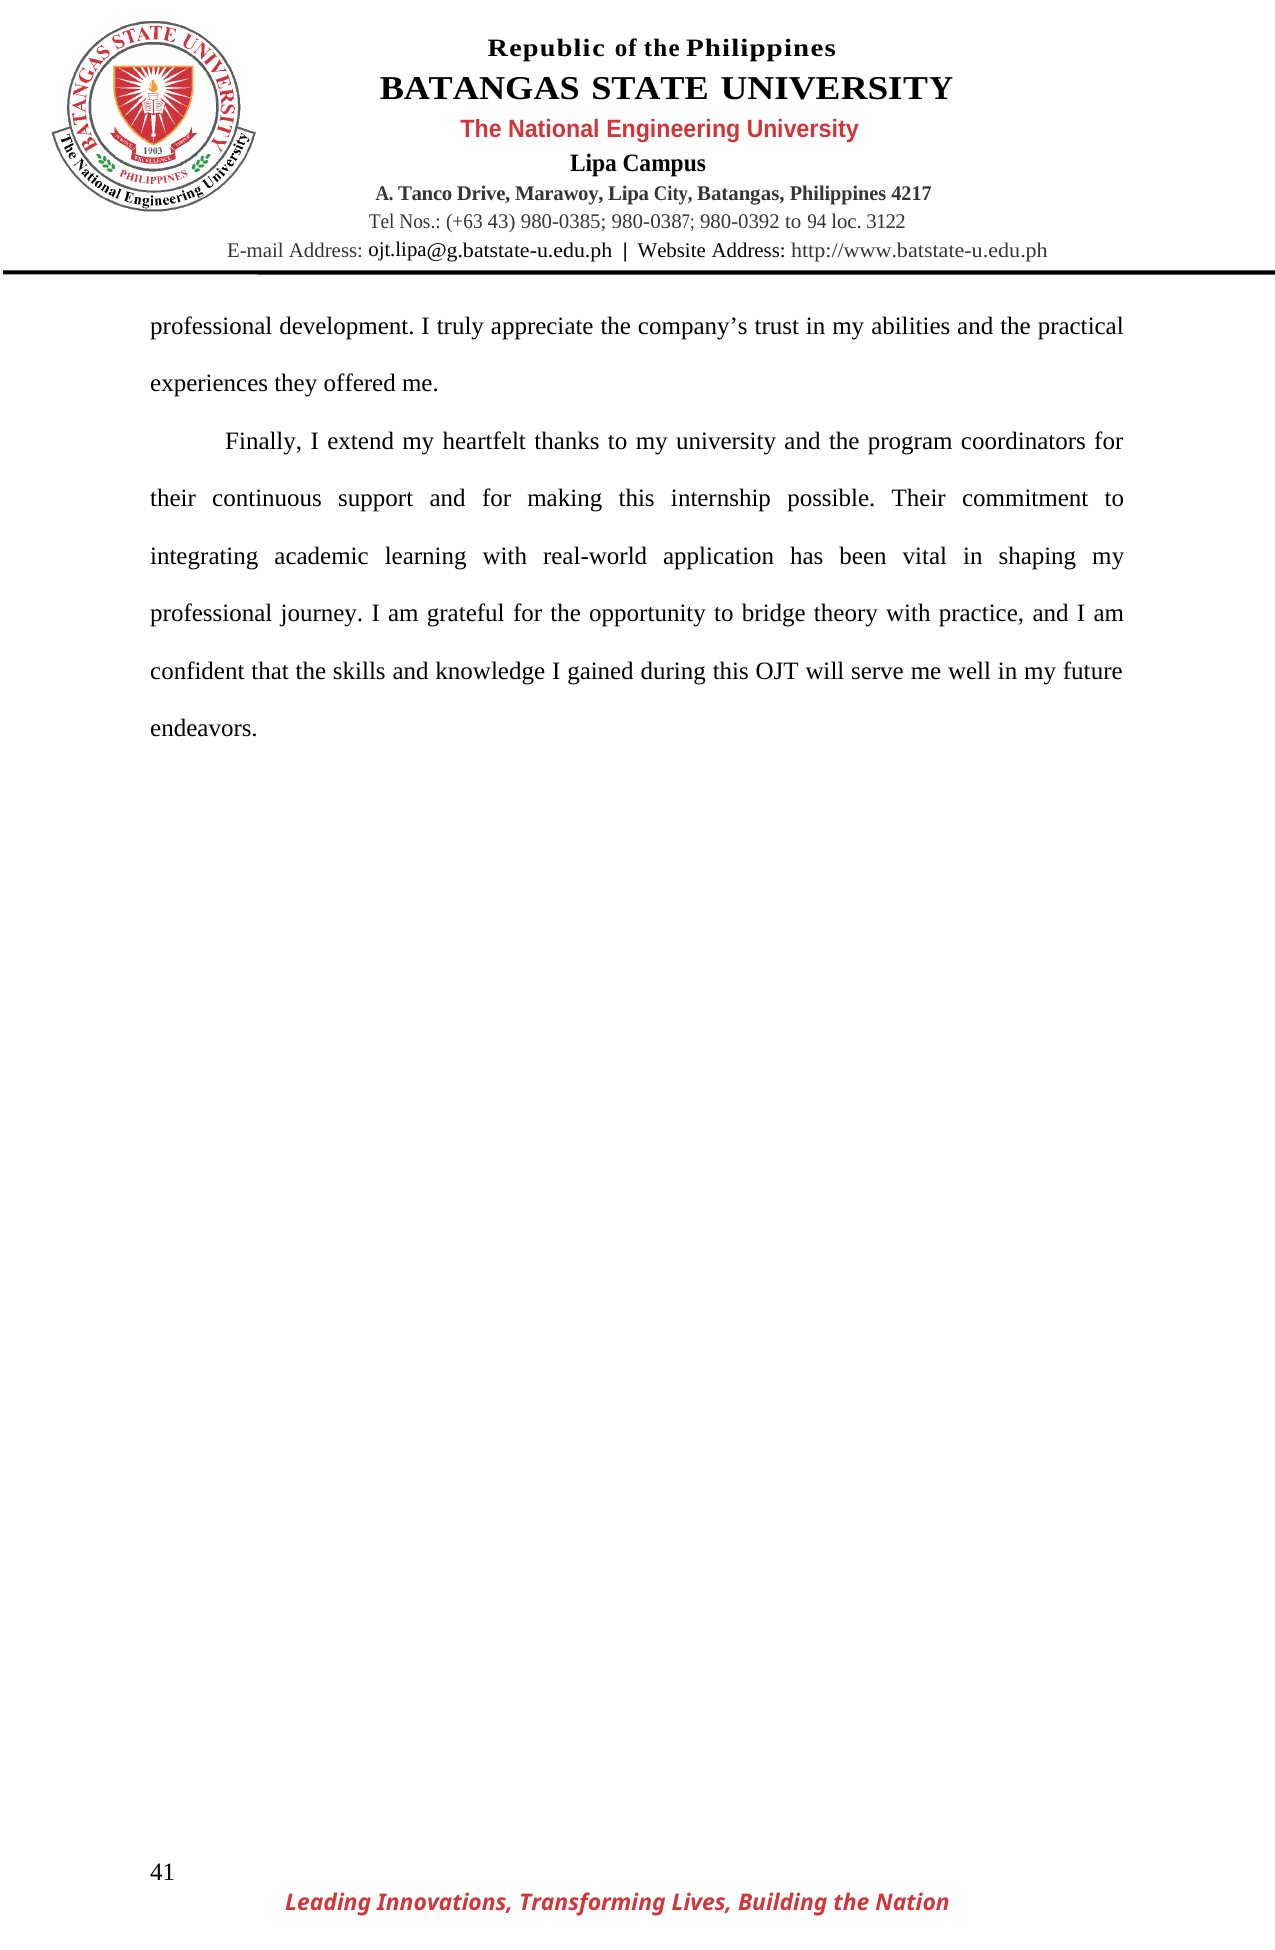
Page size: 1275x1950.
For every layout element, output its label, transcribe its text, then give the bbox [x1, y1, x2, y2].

text Finally, I extend my heartfelt thanks to my university and the program coordinators for their continuous support and for making this internship possible. Their commitment to integrating academic learning with real-world application has been vital in shaping my professional journey. I am grateful for the opportunity to bridge theory with practice, and I am confident that the skills and knowledge I gained during this OJT will serve me well in my future endeavors. [150, 426, 1125, 742]
picture [50, 18, 257, 213]
